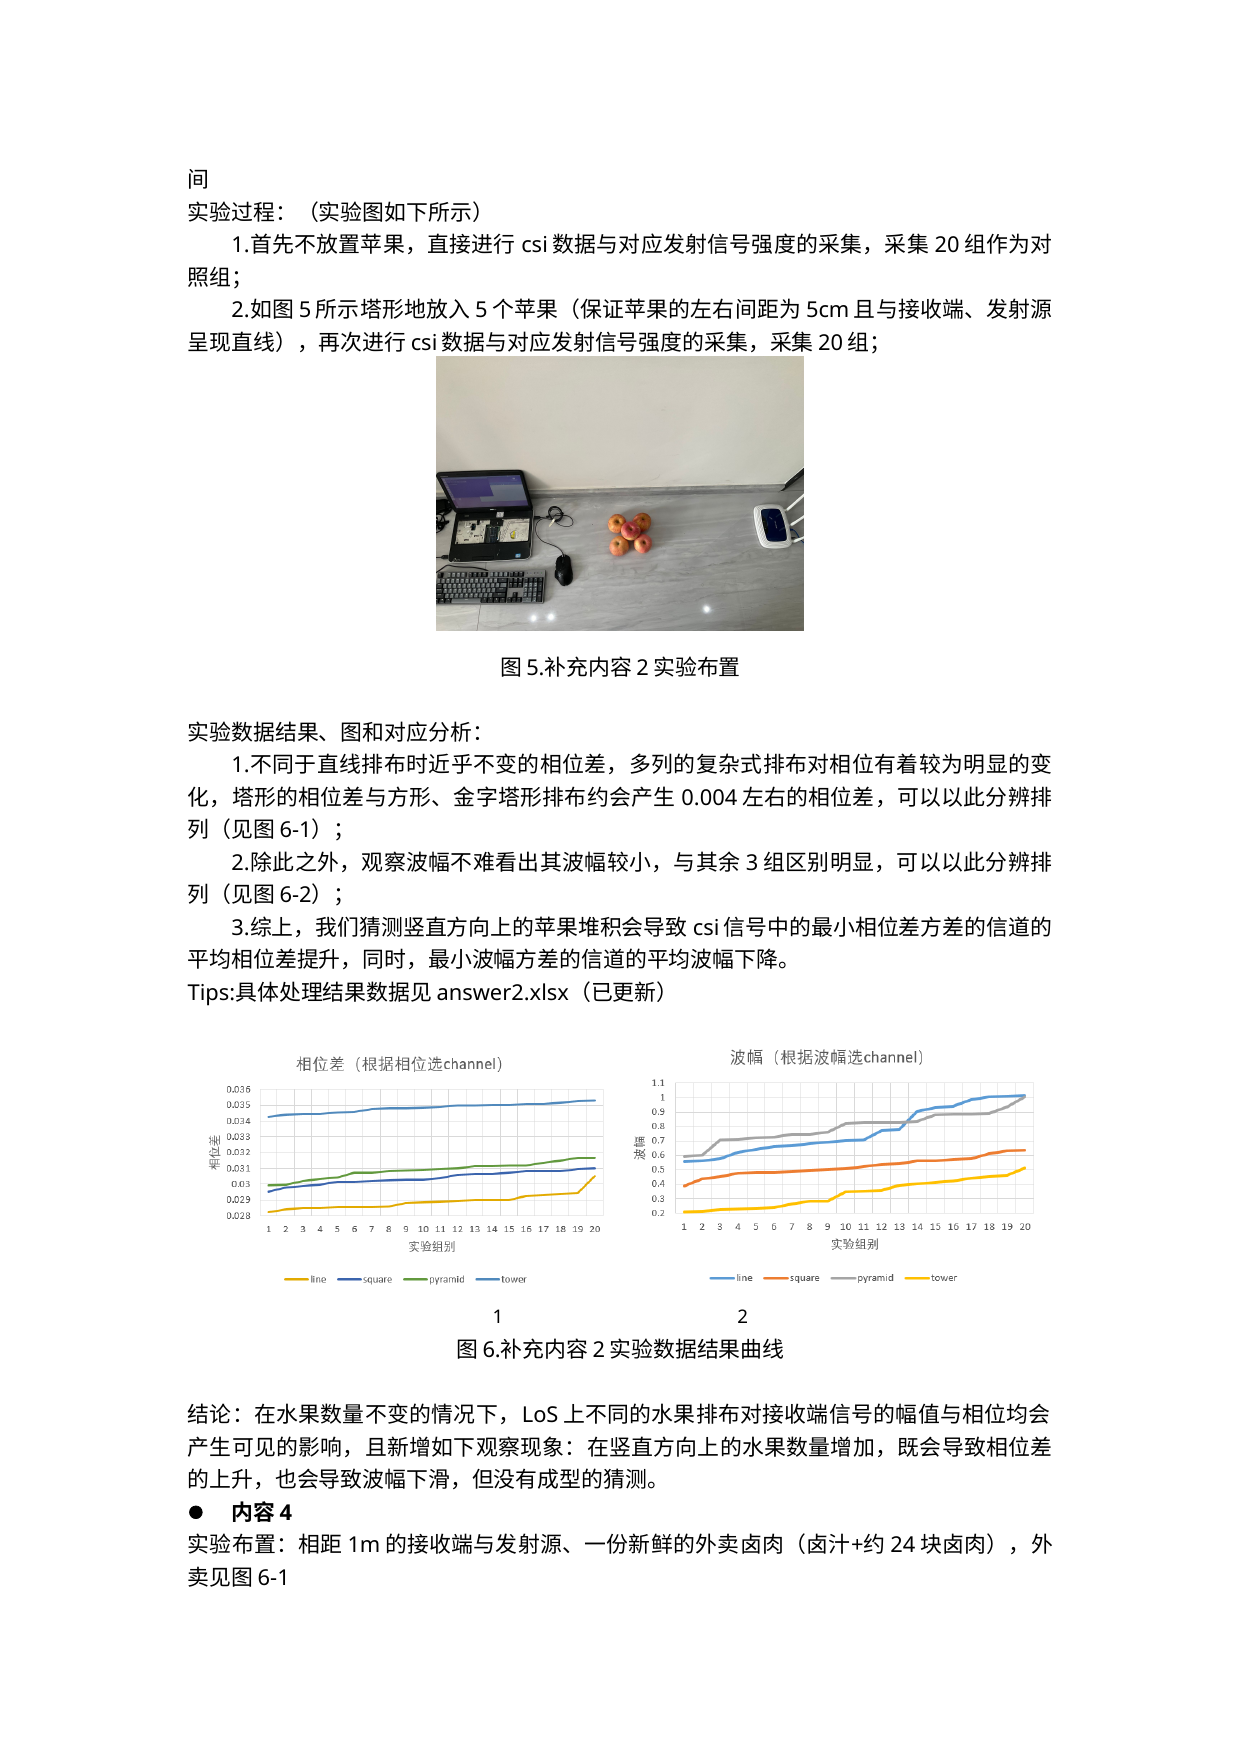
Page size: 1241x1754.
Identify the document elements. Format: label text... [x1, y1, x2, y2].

picture [436, 356, 804, 631]
text 实验数据结果、图和对应分析： [187, 714, 1053, 747]
text 实验过程：（实验图如下所示） [187, 194, 1053, 227]
list 内容4 [187, 1494, 1053, 1527]
text 3.综上，我们猜测竖直方向上的苹果堆积会导致csi信号中的最小相位差方差的信道的平均相位差提升，同时，最小波幅方差的信道的平均波幅下降。 [187, 909, 1053, 974]
text 1.不同于直线排布时近乎不变的相位差，多列的复杂式排布对相位有着较为明显的变化，塔形的相位差与方形、金字塔形排布约会产生0.004左右的相位差，可以以此分辨排列（见图6-1）； [187, 747, 1053, 844]
picture [194, 1044, 613, 1295]
text 2.如图5所示塔形地放入5个苹果（保证苹果的左右间距为5cm且与接收端、发射源呈现直线），再次进行csi数据与对应发射信号强度的采集，采集20组； [187, 292, 1053, 357]
text 实验布置：相距1m的接收端与发射源、一份新鲜的外卖卤肉（卤汁+约24块卤肉），外卖见图6-1 [187, 1527, 1053, 1592]
picture [618, 1039, 1046, 1295]
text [187, 162, 1053, 194]
text 1 2 [187, 1299, 1053, 1332]
text 图6.补充内容2实验数据结果曲线 [187, 1332, 1053, 1364]
text 图5.补充内容2实验布置 [187, 649, 1053, 682]
text 1.首先不放置苹果，直接进行csi数据与对应发射信号强度的采集，采集20组作为对照组； [187, 227, 1053, 292]
text 2.除此之外，观察波幅不难看出其波幅较小，与其余3组区别明显，可以以此分辨排列（见图6-2）； [187, 844, 1053, 909]
text Tips:具体处理结果数据见answer2.xlsx（已更新） [187, 974, 1053, 1007]
text 结论：在水果数量不变的情况下，LoS上不同的水果排布对接收端信号的幅值与相位均会产生可见的影响，且新增如下观察现象：在竖直方向上的水果数量增加，既会导致相位差的上升，也会导致波幅下滑，但没有成型的猜测。 [187, 1397, 1053, 1494]
